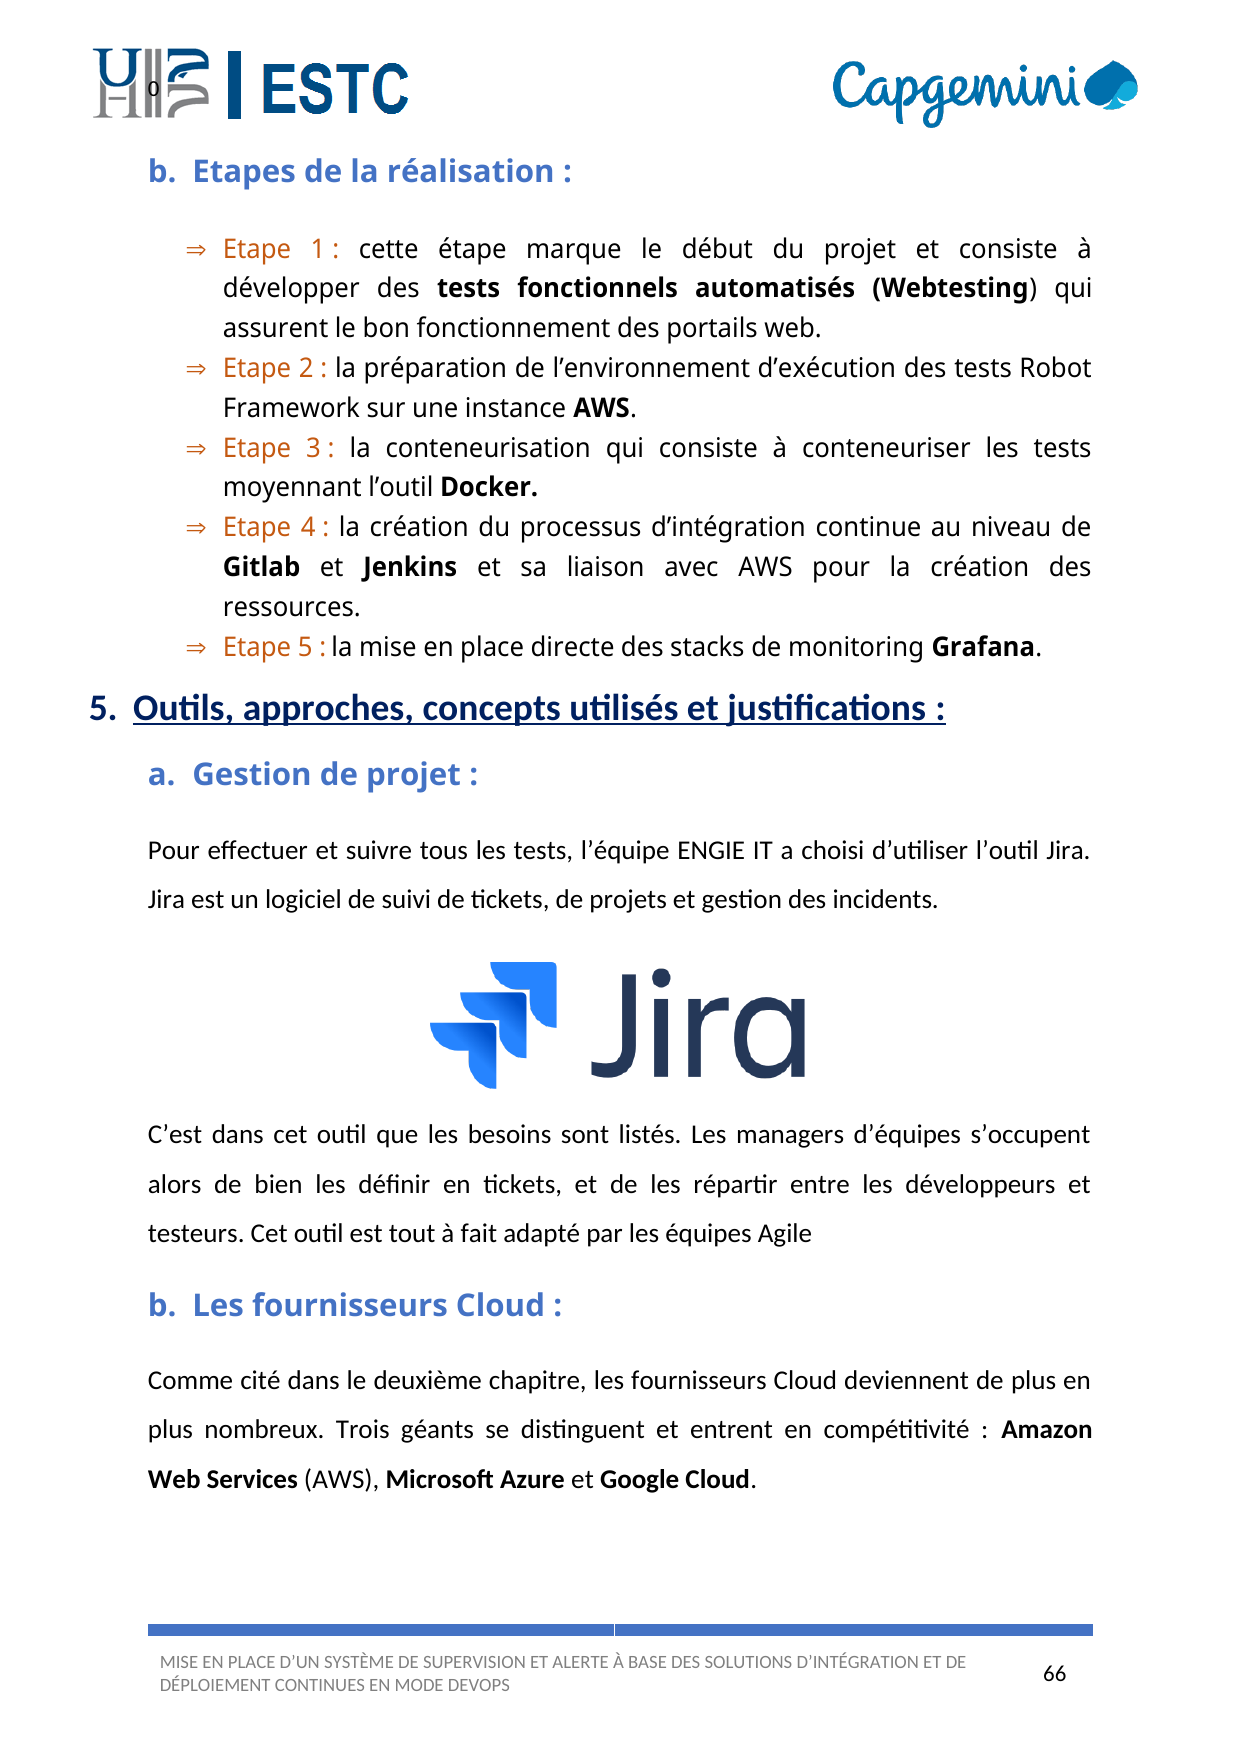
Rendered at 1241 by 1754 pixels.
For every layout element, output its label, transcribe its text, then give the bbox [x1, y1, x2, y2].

text C’est dans cet outil que les besoins sont listés. Les managers d’équipes s’occupent alors de bien les définir en tickets, et de les répartir entre les développeurs et testeurs. Cet outil est tout à fait adapté par les équipes Agile [148, 1117, 1093, 1249]
subtitle Etapes de la réalisation : [148, 149, 1093, 191]
subtitle Outils, approches, concepts utilisés et justifications : [88, 683, 1093, 729]
picture [833, 60, 1139, 128]
list Etape 1 : cette étape marque le début du projet et consiste à développer des tests fonctionnels automatisés (Webtesting) qui assurent le bon fonctionnement des portails web. [185, 229, 1093, 346]
subtitle Gestion de projet : [148, 752, 1093, 795]
picture [87, 40, 418, 136]
text Pour effectuer et suivre tous les tests, l’équipe ENGIE IT a choisi d’utiliser l’outil Jira. Jira est un logiciel de suivi de tickets, de projets et gestion des incidents. [148, 833, 1093, 915]
text Comme cité dans le deuxième chapitre, les fournisseurs Cloud deviennent de plus en plus nombreux. Trois géants se distinguent et entrent en compétitivité : Amazon Web Services (AWS), Microsoft Azure et Google Cloud. [148, 1363, 1093, 1495]
picture [428, 948, 812, 1099]
subtitle Les fournisseurs Cloud : [148, 1282, 1093, 1325]
list Etape 4 : la création du processus d’intégration continue au niveau de Gitlab et Jenkins et sa liaison avec AWS pour la création des ressources. [185, 508, 1093, 624]
list Etape 2 : la préparation de l’environnement d’exécution des tests Robot Framework sur une instance AWS. [185, 348, 1093, 425]
list Etape 5 : la mise en place directe des stacks de monitoring Grafana. [185, 627, 1093, 664]
list Etape 3 : la conteneurisation qui consiste à conteneuriser les tests moyennant l’outil Docker. [185, 428, 1093, 505]
